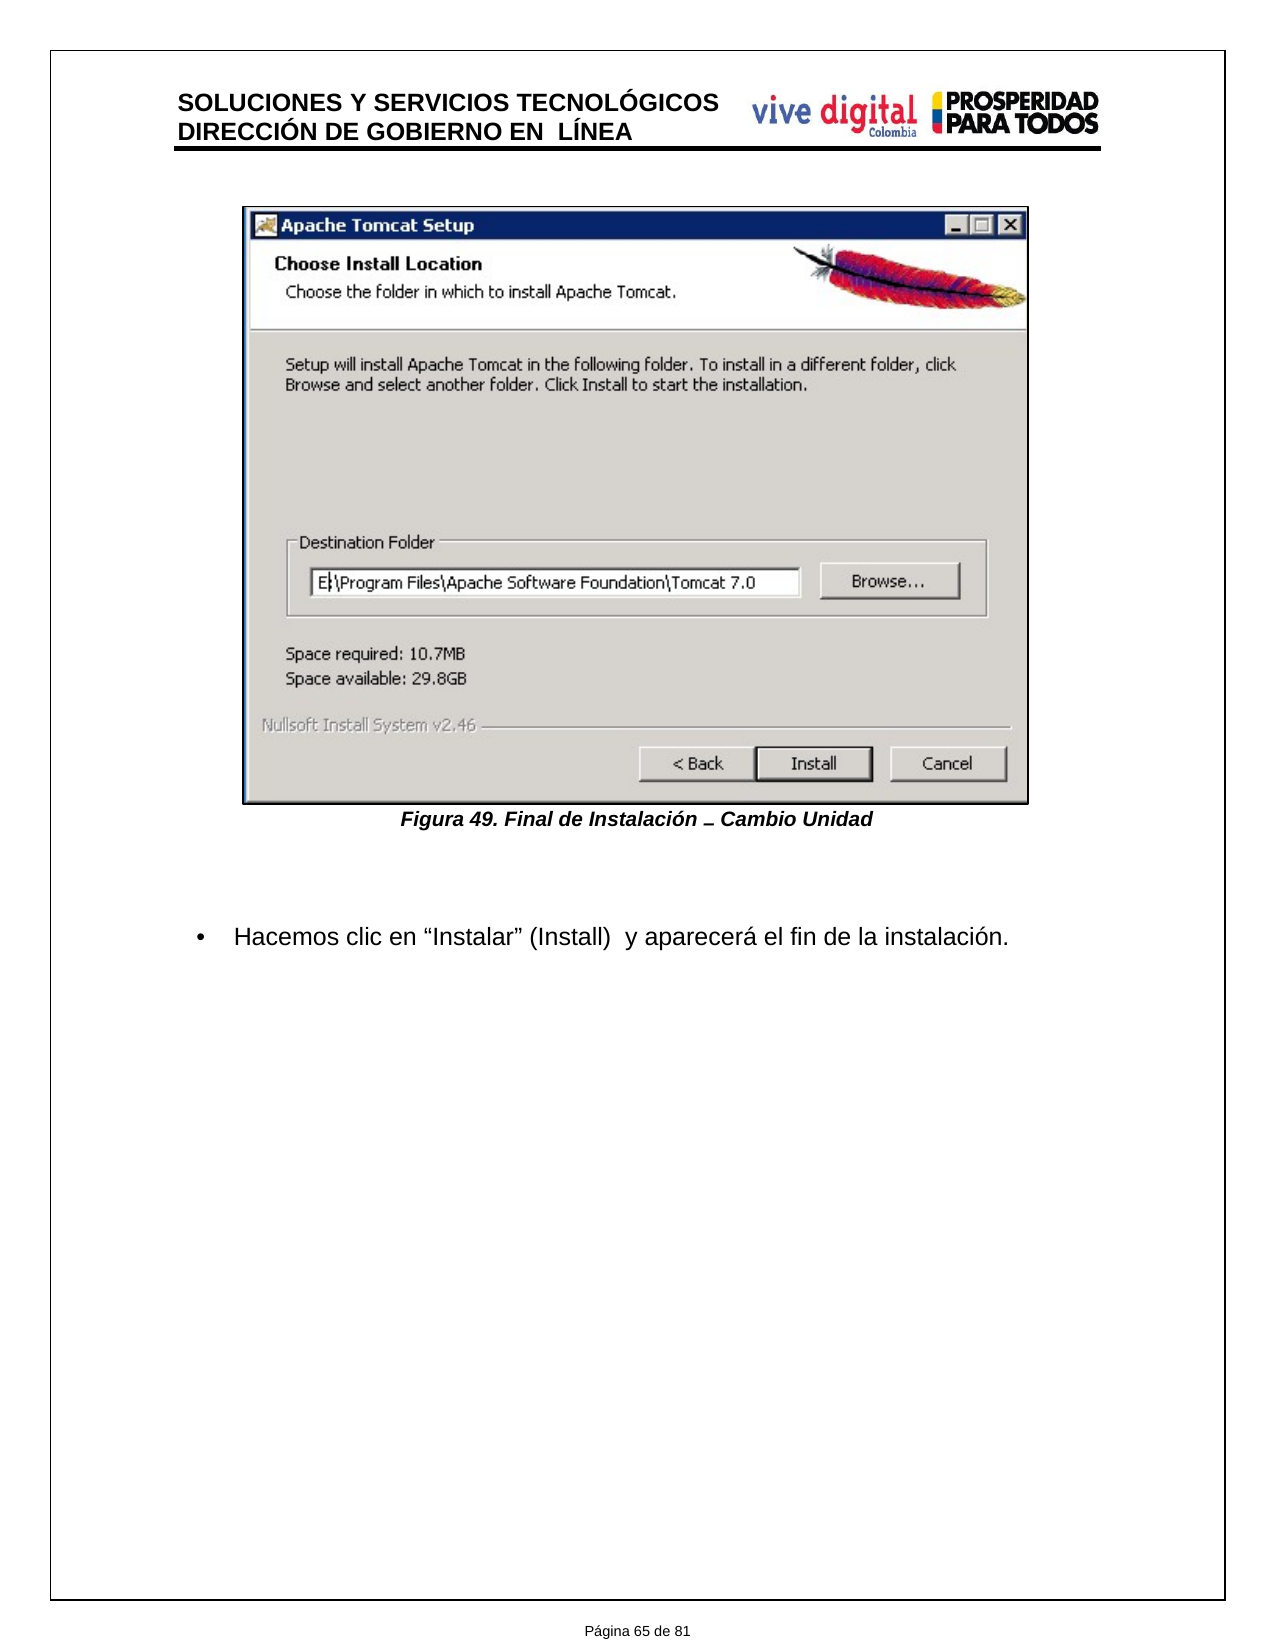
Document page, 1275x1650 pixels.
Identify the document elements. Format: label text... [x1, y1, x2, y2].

picture [244, 207, 1027, 803]
picture [746, 85, 1106, 143]
list Hacemos clic en “Instalar” (Install) y aparecerá el fin de la instalación. [196, 922, 1064, 951]
